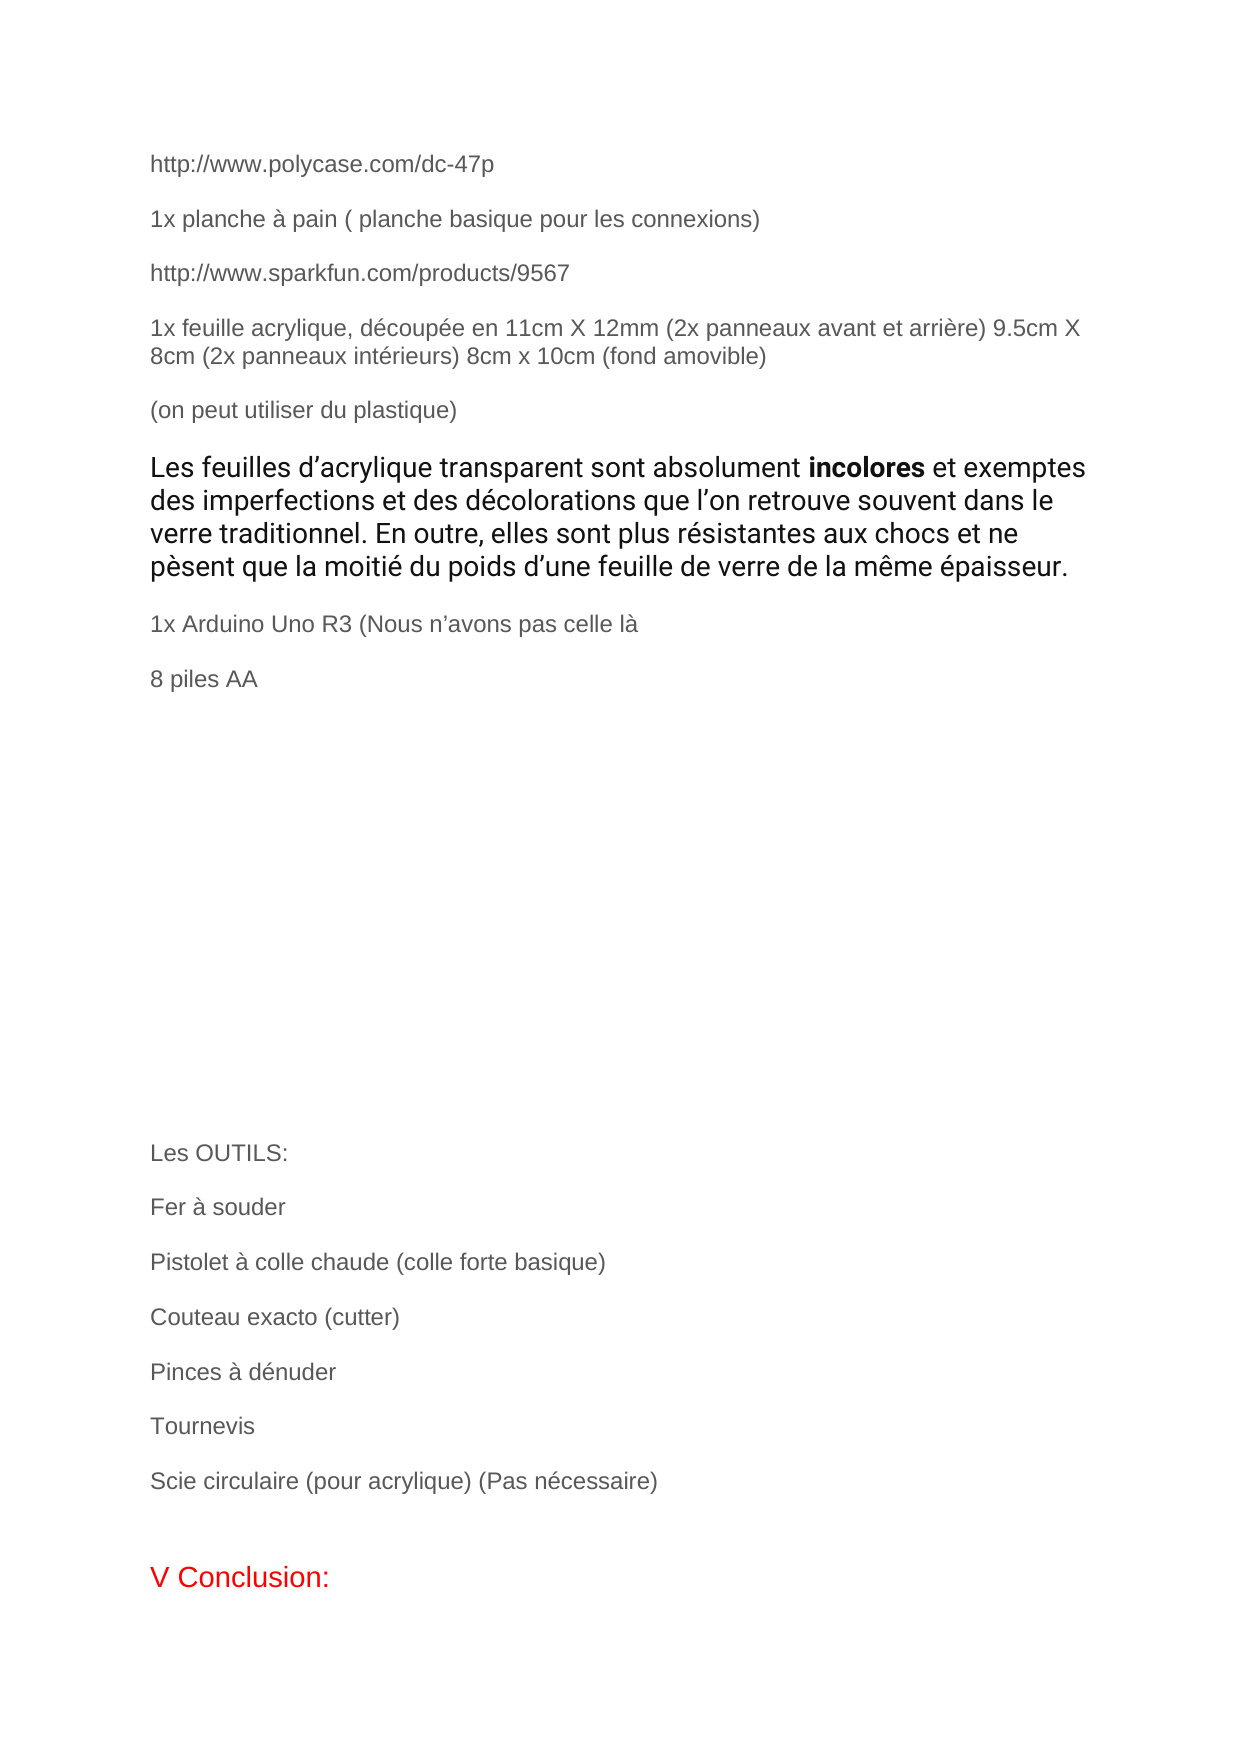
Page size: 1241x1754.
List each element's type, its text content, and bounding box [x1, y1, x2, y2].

text Fer à souder [150, 1193, 1090, 1221]
text 1x Arduino Uno R3 (Nous n’avons pas celle là [150, 610, 1090, 638]
text Les OUTILS: [150, 1139, 1090, 1166]
text http://www.polycase.com/dc-47p [150, 150, 1090, 178]
text Pinces à dénuder [150, 1357, 1090, 1385]
text 1x planche à pain ( planche basique pour les connexions) [150, 205, 1090, 232]
text 8 piles AA [150, 665, 1090, 692]
text Tournevis [150, 1412, 1090, 1440]
text Couteau exacto (cutter) [150, 1303, 1090, 1330]
text V Conclusion: [150, 1560, 1090, 1593]
text 1x feuille acrylique, découpée en 11cm X 12mm (2x panneaux avant et arrière) 9.5cm X 8cm (2x panneaux intérieurs) 8cm x 10cm (fond amovible) [150, 314, 1090, 369]
text Scie circulaire (pour acrylique) (Pas nécessaire) [150, 1467, 1090, 1494]
text http://www.sparkfun.com/products/9567 [150, 259, 1090, 287]
text Pistolet à colle chaude (colle forte basique) [150, 1248, 1090, 1276]
text (on peut utiliser du plastique) [150, 396, 1090, 424]
